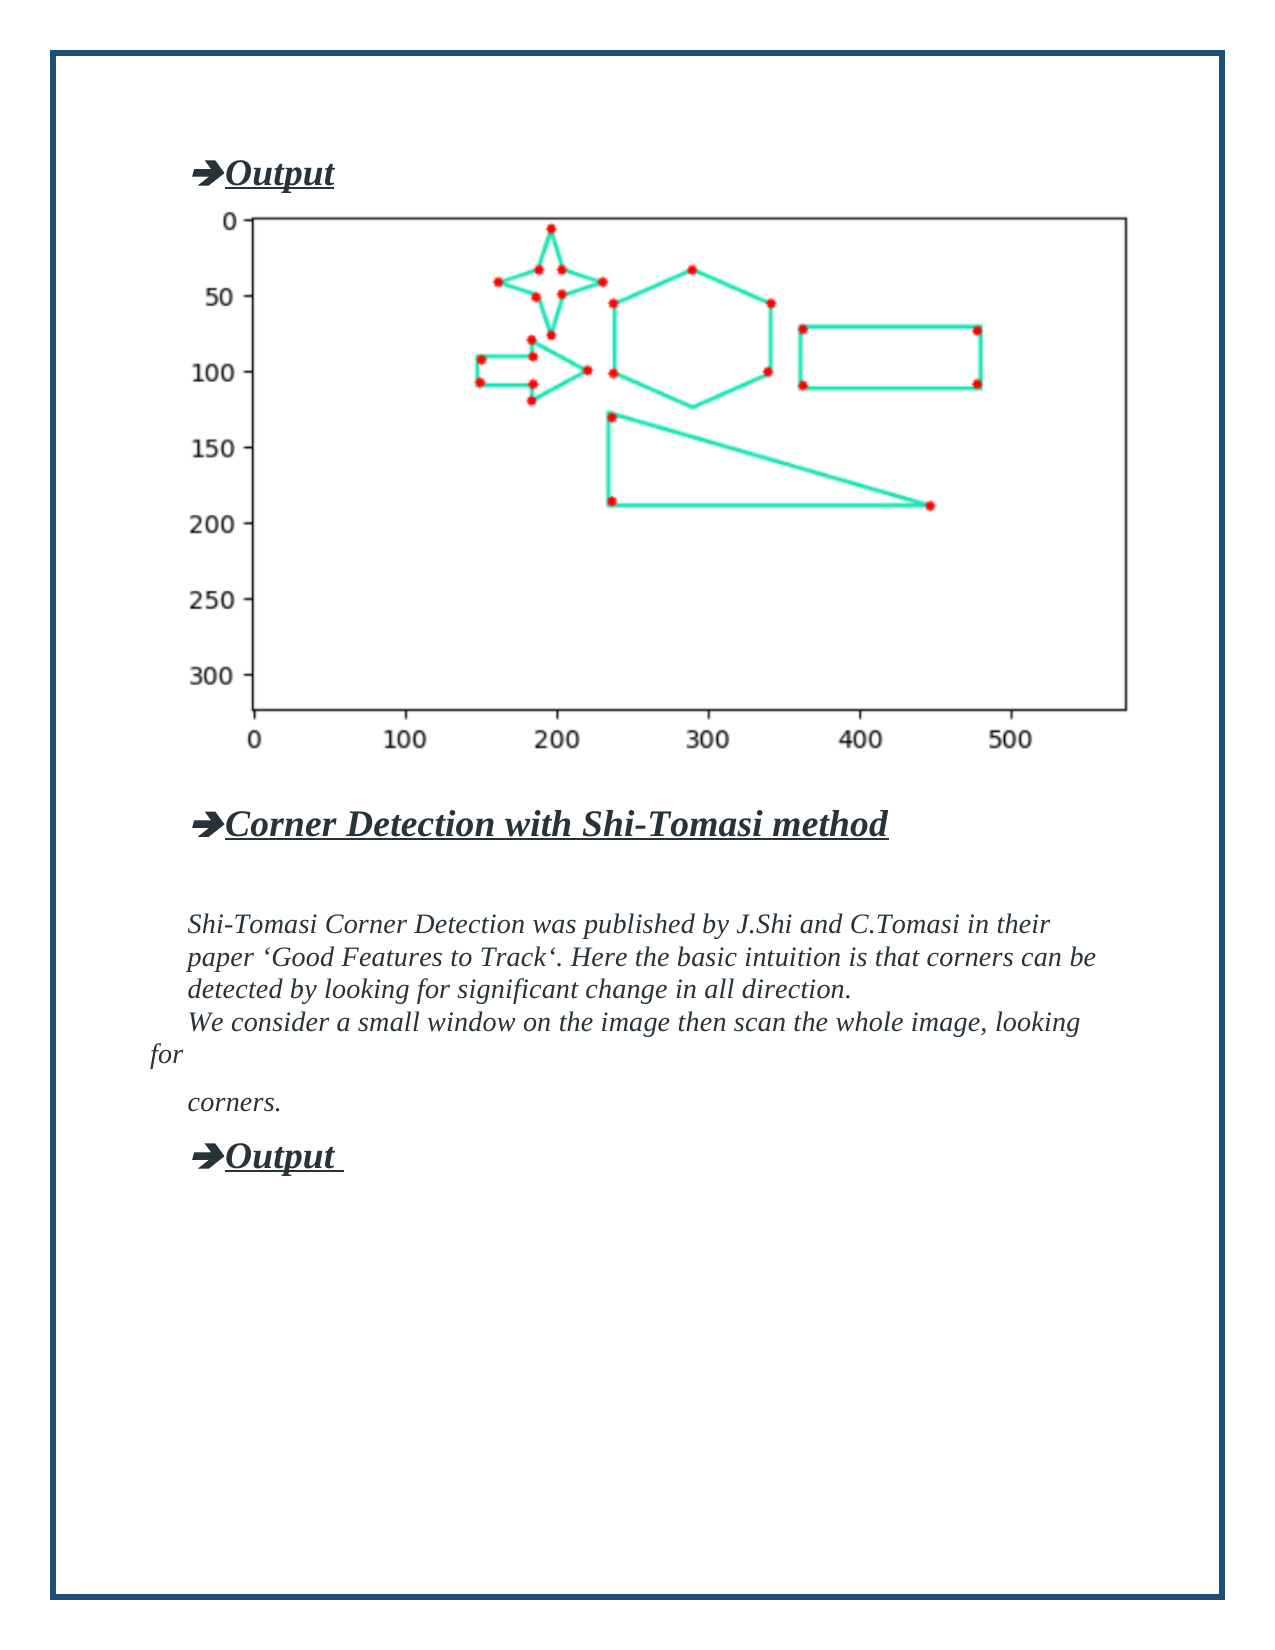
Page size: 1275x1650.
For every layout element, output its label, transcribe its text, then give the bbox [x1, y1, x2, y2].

list Corner Detection with Shi-Tomasi method [187, 801, 1125, 844]
list Output [187, 150, 1125, 193]
list Output [187, 1133, 1125, 1176]
picture [187, 193, 1163, 783]
text Shi-Tomasi Corner Detection was published by J.Shi and C.Tomasi in their paper ‘Good Features to Track‘. Here the basic intuition is that corners can be detected by looking for significant change in all direction. [187, 907, 1125, 1005]
text We consider a small window on the image then scan the whole image, looking for [150, 1005, 1125, 1069]
text corners. [150, 1085, 1125, 1117]
